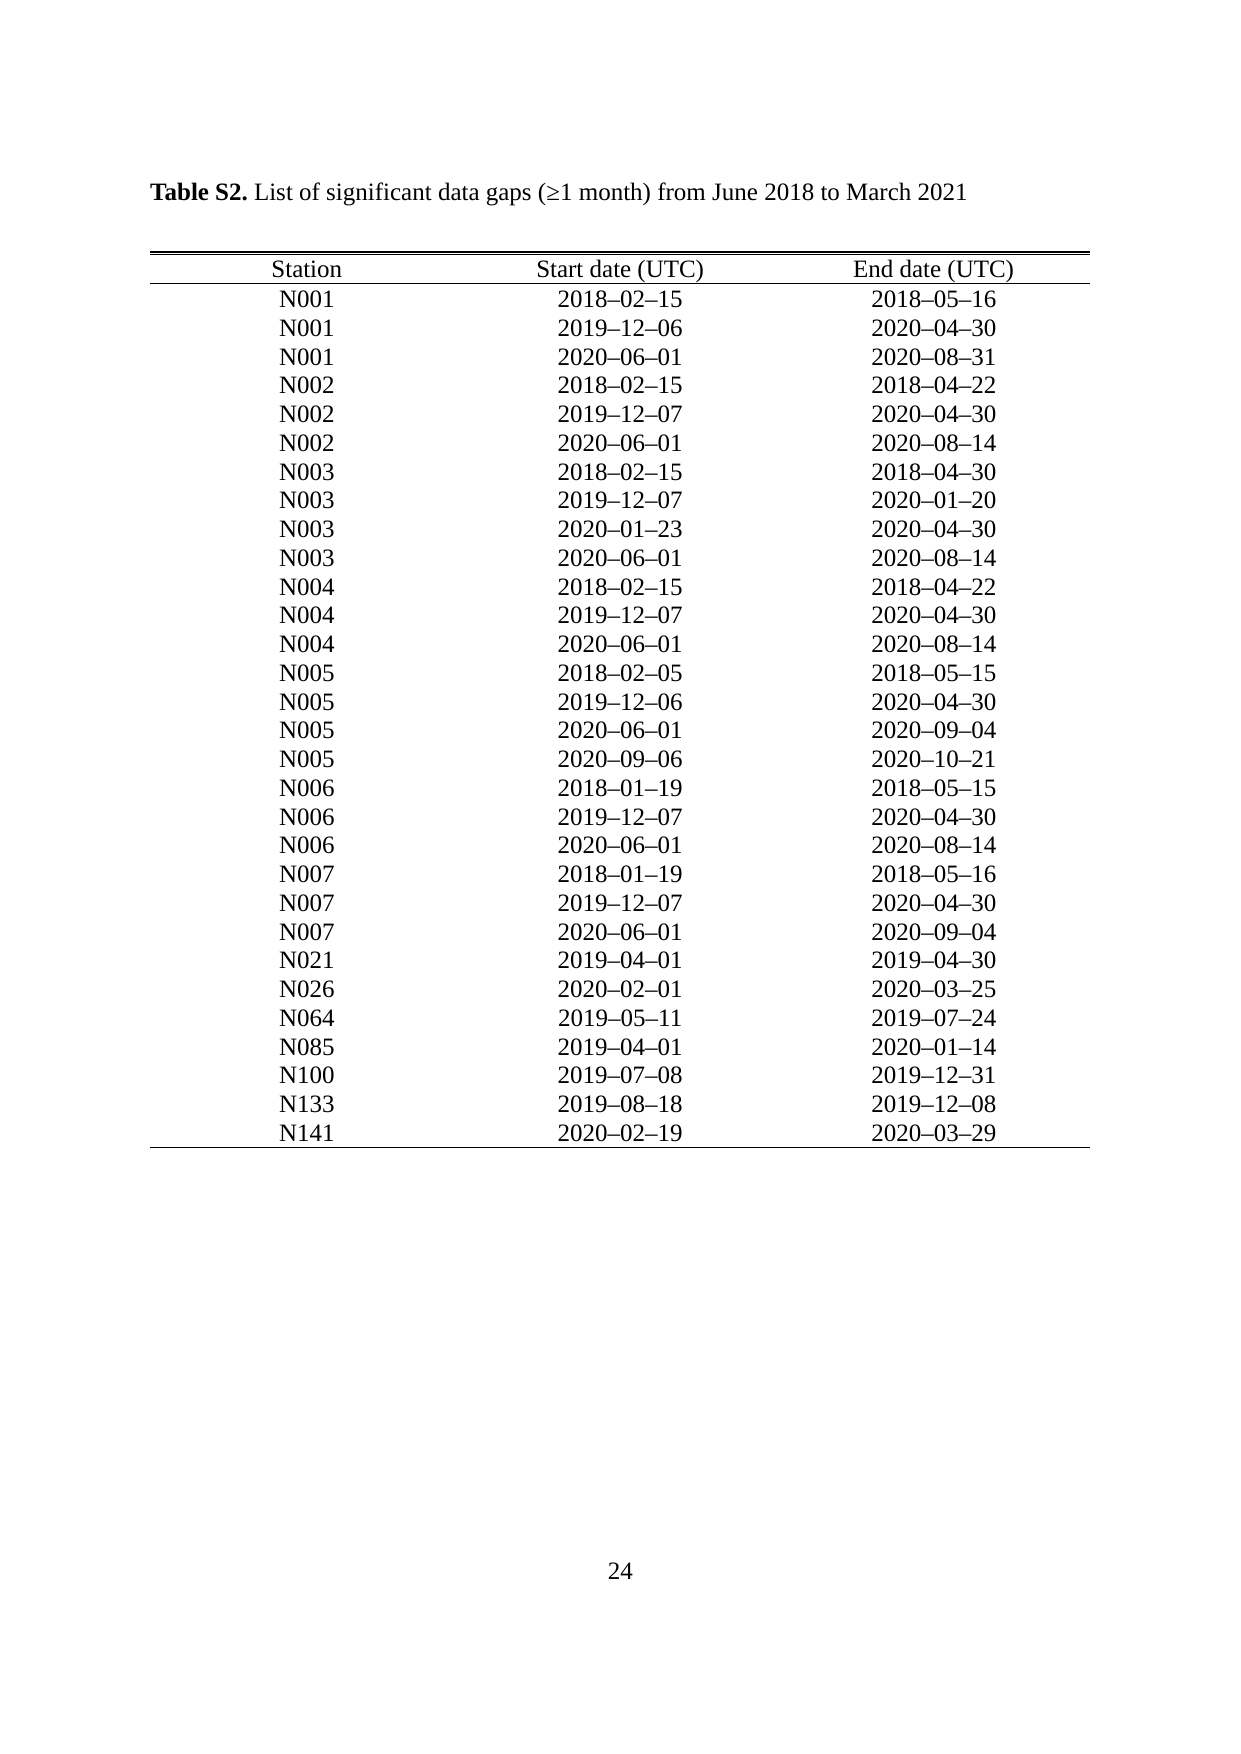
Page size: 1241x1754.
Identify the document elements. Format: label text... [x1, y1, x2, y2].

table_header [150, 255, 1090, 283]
text Table S2. List of significant data gaps (≥1 month) from June 2018 to March 2021 [150, 177, 1090, 206]
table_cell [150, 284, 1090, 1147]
